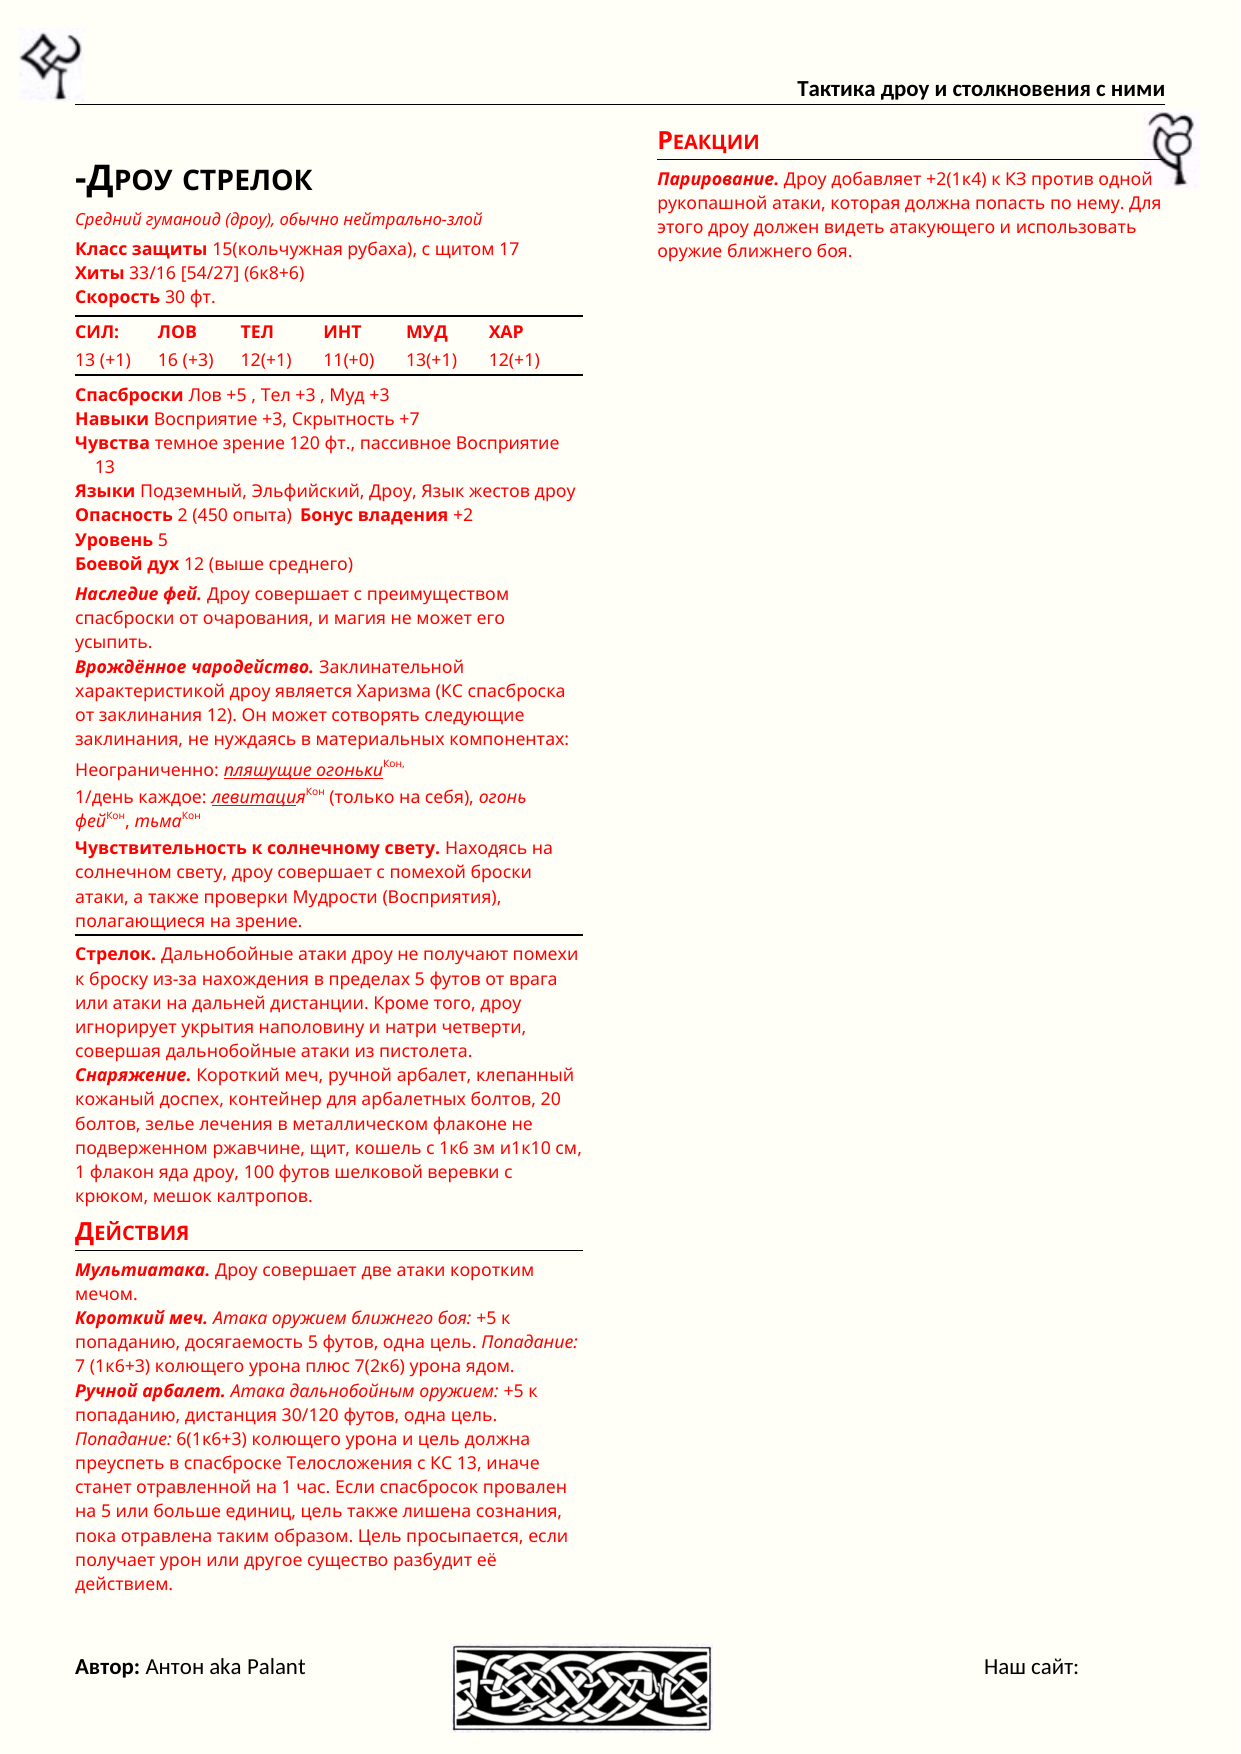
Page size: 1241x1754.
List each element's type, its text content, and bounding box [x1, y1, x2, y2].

text Языки Подземный, Эльфийский, Дроу, Язык жестов дроу [75, 479, 583, 503]
text Средний гуманоид (дроу), обычно нейтрально-злой [75, 207, 583, 230]
text 13 (+1) 16 (+3) 12(+1) 11(+0) 13(+1) 12(+1) [75, 343, 583, 374]
text Навыки Восприятие +3, Скрытность +7 [75, 406, 583, 430]
text Спасброски Лов +5 , Тел +3 , Муд +3 [75, 382, 583, 406]
text Мультиатака. Дроу совершает две атаки коротким мечом. [75, 1257, 583, 1306]
text Уровень 5 [75, 527, 583, 551]
text Хиты 33/16 [54/27] (6к8+6) [75, 260, 583, 284]
text Врождённое чародейство. Заклинательной характеристикой дроу является Харизма (КС спасброска от заклинания 12). Он может сотворять следующие заклинания, не нуждаясь в материальных компонентах: [75, 654, 583, 751]
text Снаряжение. Короткий меч, ручной арбалет, клепанный кожаный доспех, контейнер для арбалетных болтов, 20 болтов, зелье лечения в металлическом флаконе не подверженном ржавчине, щит, кошель с 1к6 зм и1к10 см, 1 флакон яда дроу, 100 футов шелковой веревки с крюком, мешок калтропов. [75, 1063, 583, 1208]
subtitle Неограниченно: пляшущие огонькиКон, [75, 757, 583, 784]
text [657, 166, 1165, 263]
text Опасность 2 (450 опыта) Бонус владения +2 [75, 503, 583, 527]
picture [1143, 110, 1200, 189]
picture [451, 1644, 712, 1732]
text Боевой дух 12 (выше среднего) [75, 551, 583, 575]
text Класс защиты 15(кольчужная рубаха), с щитом 17 [75, 236, 583, 260]
text Чувства темное зрение 120 фт., пассивное Восприятие 13 [75, 430, 583, 479]
picture [18, 28, 85, 102]
text Скорость 30 фт. [75, 284, 583, 309]
subtitle Действия [75, 1214, 583, 1250]
text Стрелок. Дальнобойные атаки дроу не получают помехи к броску из-за нахождения в пределах 5 футов от врага или атаки на дальней дистанции. Кроме того, дроу игнорирует укрытия наполовину и натри четверти, совершая дальнобойные атаки из пистолета. [75, 942, 583, 1063]
subtitle 1/день каждое: левитацияКон (только на себя), огонь фейКон, тьмаКон [75, 784, 583, 836]
subtitle Чувствительность к солнечному свету. Находясь на солнечном свету, дроу совершает с помехой броски атаки, а также проверки Мудрости (Восприятия), полагающиеся на зрение. [75, 836, 583, 934]
text СИЛ: ЛОВ ТЕЛ ИНТ МУД ХАР [75, 317, 583, 343]
text Короткий меч. Атака оружием ближнего боя: +5 к попаданию, досягаемость 5 футов, одна цель. Попадание: 7 (1к6+3) колющего урона плюс 7(2к6) урона ядом. [75, 1306, 583, 1378]
title -Дроу стрелок [75, 153, 583, 201]
text Наследие фей. Дроу совершает с преимуществом спасброски от очарования, и магия не может его усыпить. [75, 582, 583, 654]
subtitle Реакции [657, 122, 1165, 159]
text Ручной арбалет. Атака дальнобойным оружием: +5 к попаданию, дистанция 30/120 футов, одна цель. Попадание: 6(1к6+3) колющего урона и цель должна преуспеть в спасброске Телосложения с КС 13, иначе станет отравленной на 1 час. Если спасбросок провален на 5 или больше единиц, цель также лишена сознания, пока отравлена таким образом. Цель просыпается, если получает урон или другое существо разбудит её действием. [75, 1378, 583, 1596]
